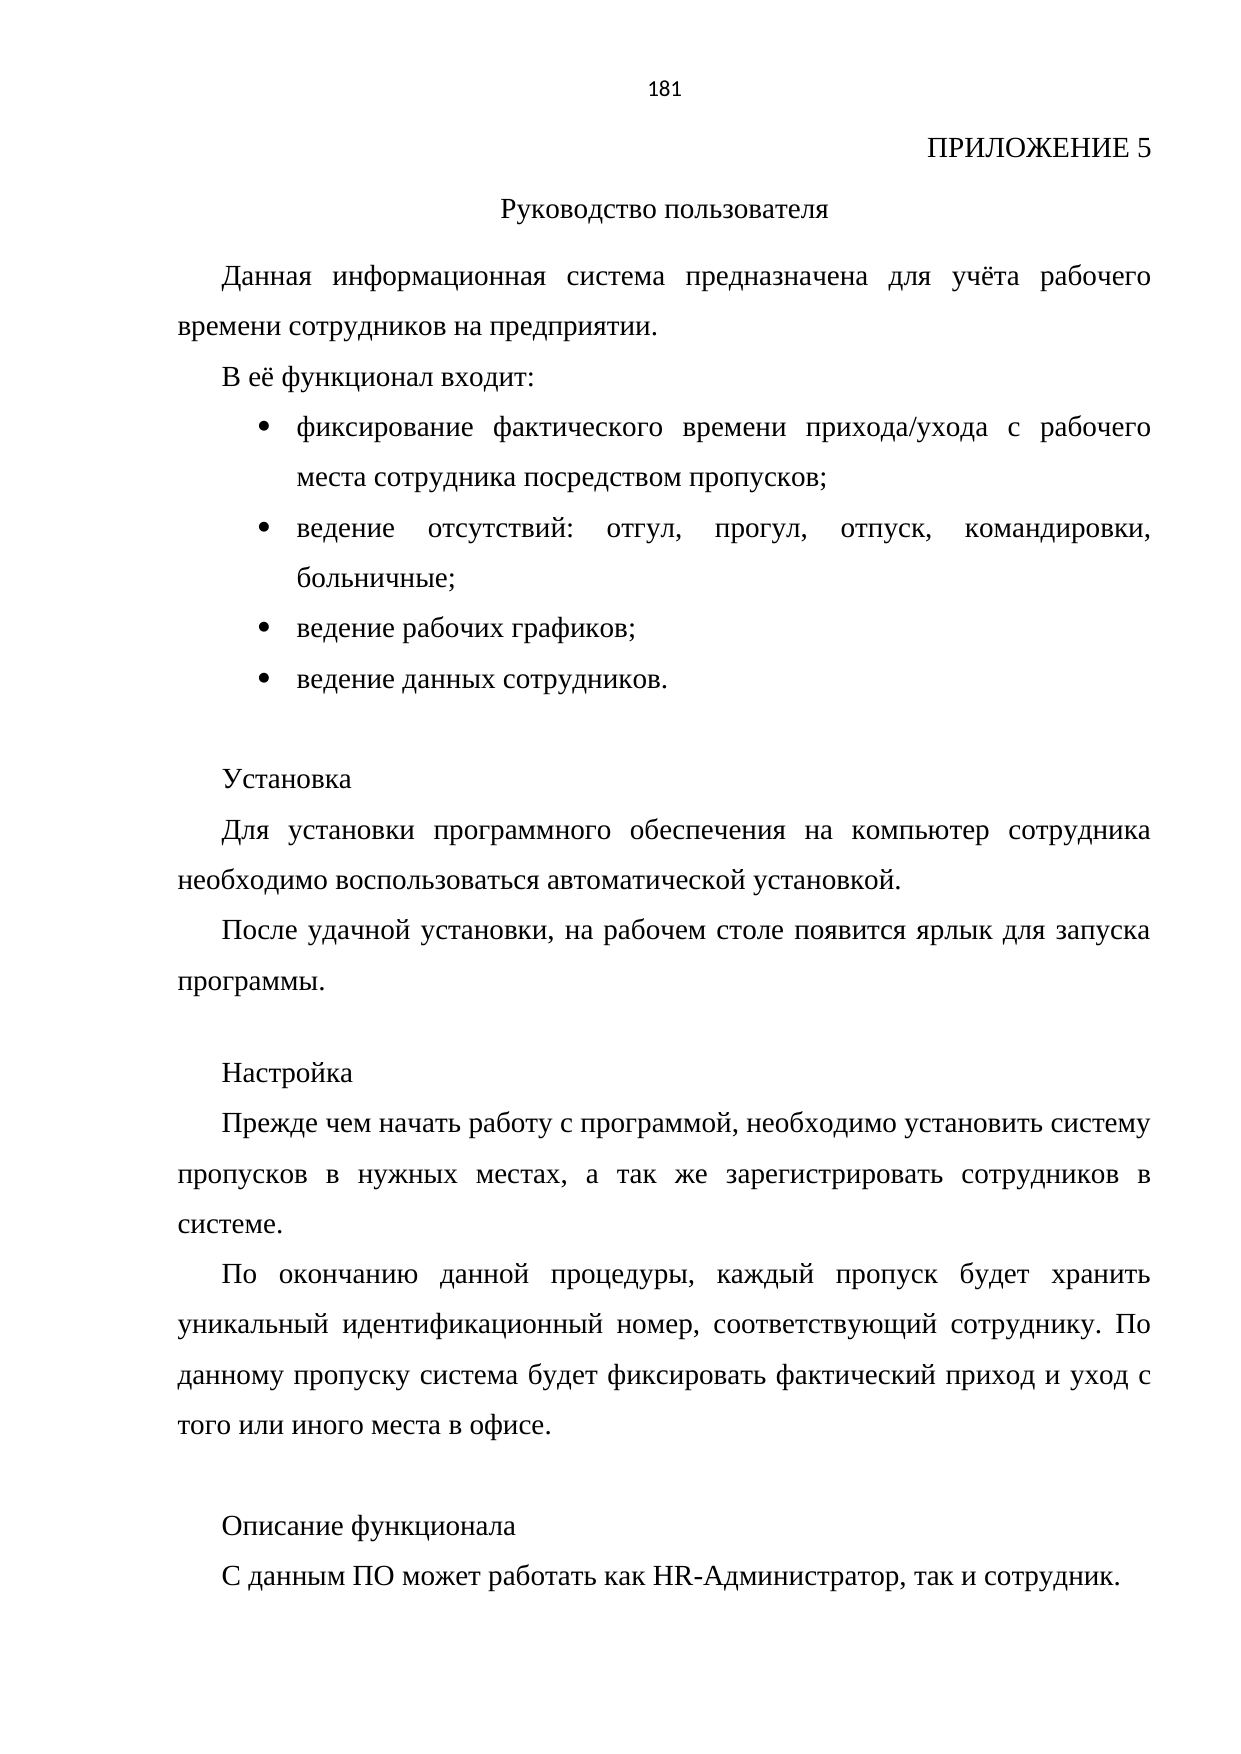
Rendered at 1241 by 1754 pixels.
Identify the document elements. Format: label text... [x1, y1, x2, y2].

text Настройка [177, 1055, 1152, 1089]
text Установка [177, 762, 1152, 795]
text ПРИЛОЖЕНИЕ 5 [177, 130, 1152, 163]
text Прежде чем начать работу с программой, необходимо установить систему пропусков в нужных местах, а так же зарегистрировать сотрудников в системе. [177, 1105, 1152, 1239]
list ведение отсутствий: отгул, прогул, отпуск, командировки, больничные; [259, 510, 1152, 594]
text Для установки программного обеспечения на компьютер сотрудника необходимо воспользоваться автоматической установкой. [177, 812, 1152, 896]
text По окончанию данной процедуры, каждый пропуск будет хранить уникальный идентификационный номер, соответствующий сотруднику. По данному пропуску система будет фиксировать фактический приход и уход с того или иного места в офисе. [177, 1256, 1152, 1441]
text Описание функционала [177, 1508, 1152, 1541]
list ведение данных сотрудников. [259, 661, 1152, 694]
text В её функционал входит: [177, 359, 1152, 392]
text С данным ПО может работать как HR-Администратор, так и сотрудник. [177, 1558, 1152, 1592]
text Данная информационная система предназначена для учёта рабочего времени сотрудников на предприятии. [177, 258, 1152, 342]
list фиксирование фактического времени прихода/ухода с рабочего места сотрудника посредством пропусков; [259, 409, 1152, 493]
subtitle Руководство пользователя [177, 191, 1152, 224]
text После удачной установки, на рабочем столе появится ярлык для запуска программы. [177, 912, 1152, 996]
list ведение рабочих графиков; [259, 610, 1152, 644]
